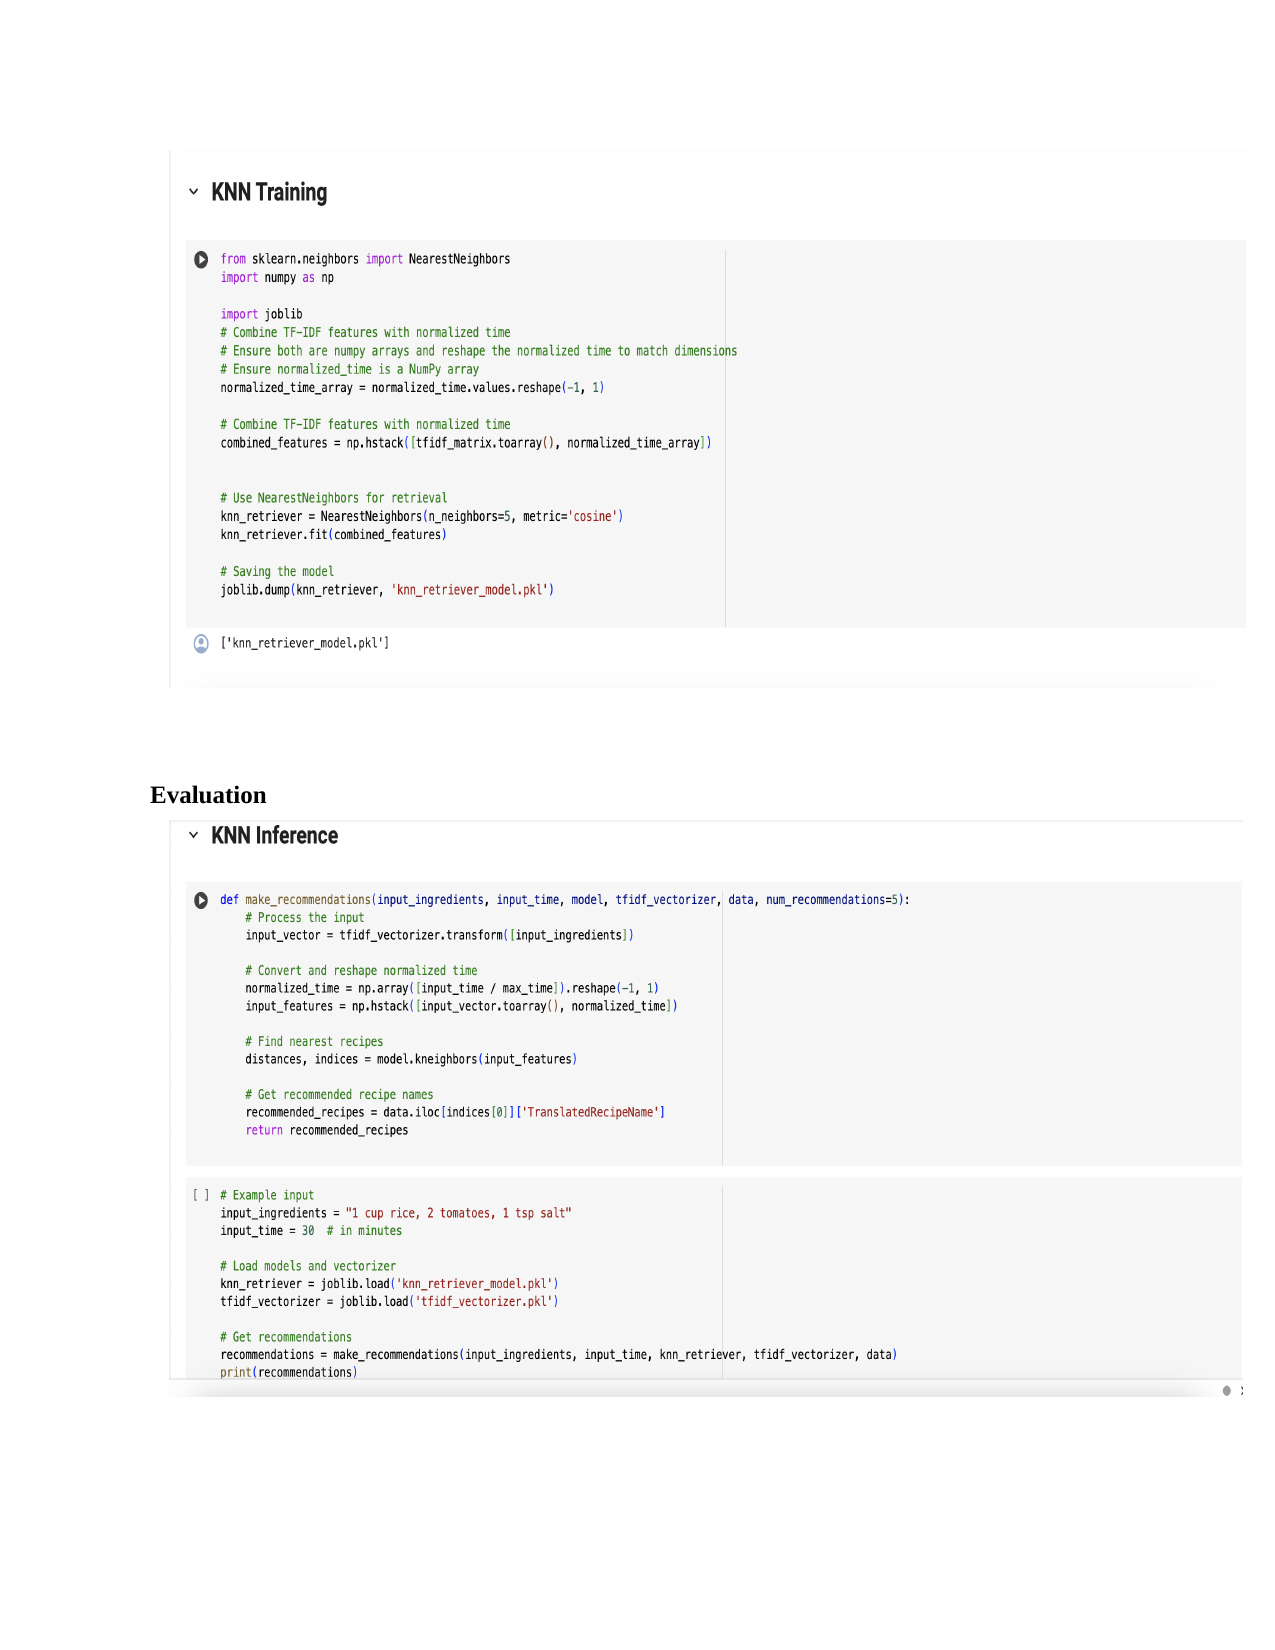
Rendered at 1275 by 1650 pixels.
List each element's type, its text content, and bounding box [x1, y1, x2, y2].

text Evaluation [150, 780, 1125, 809]
